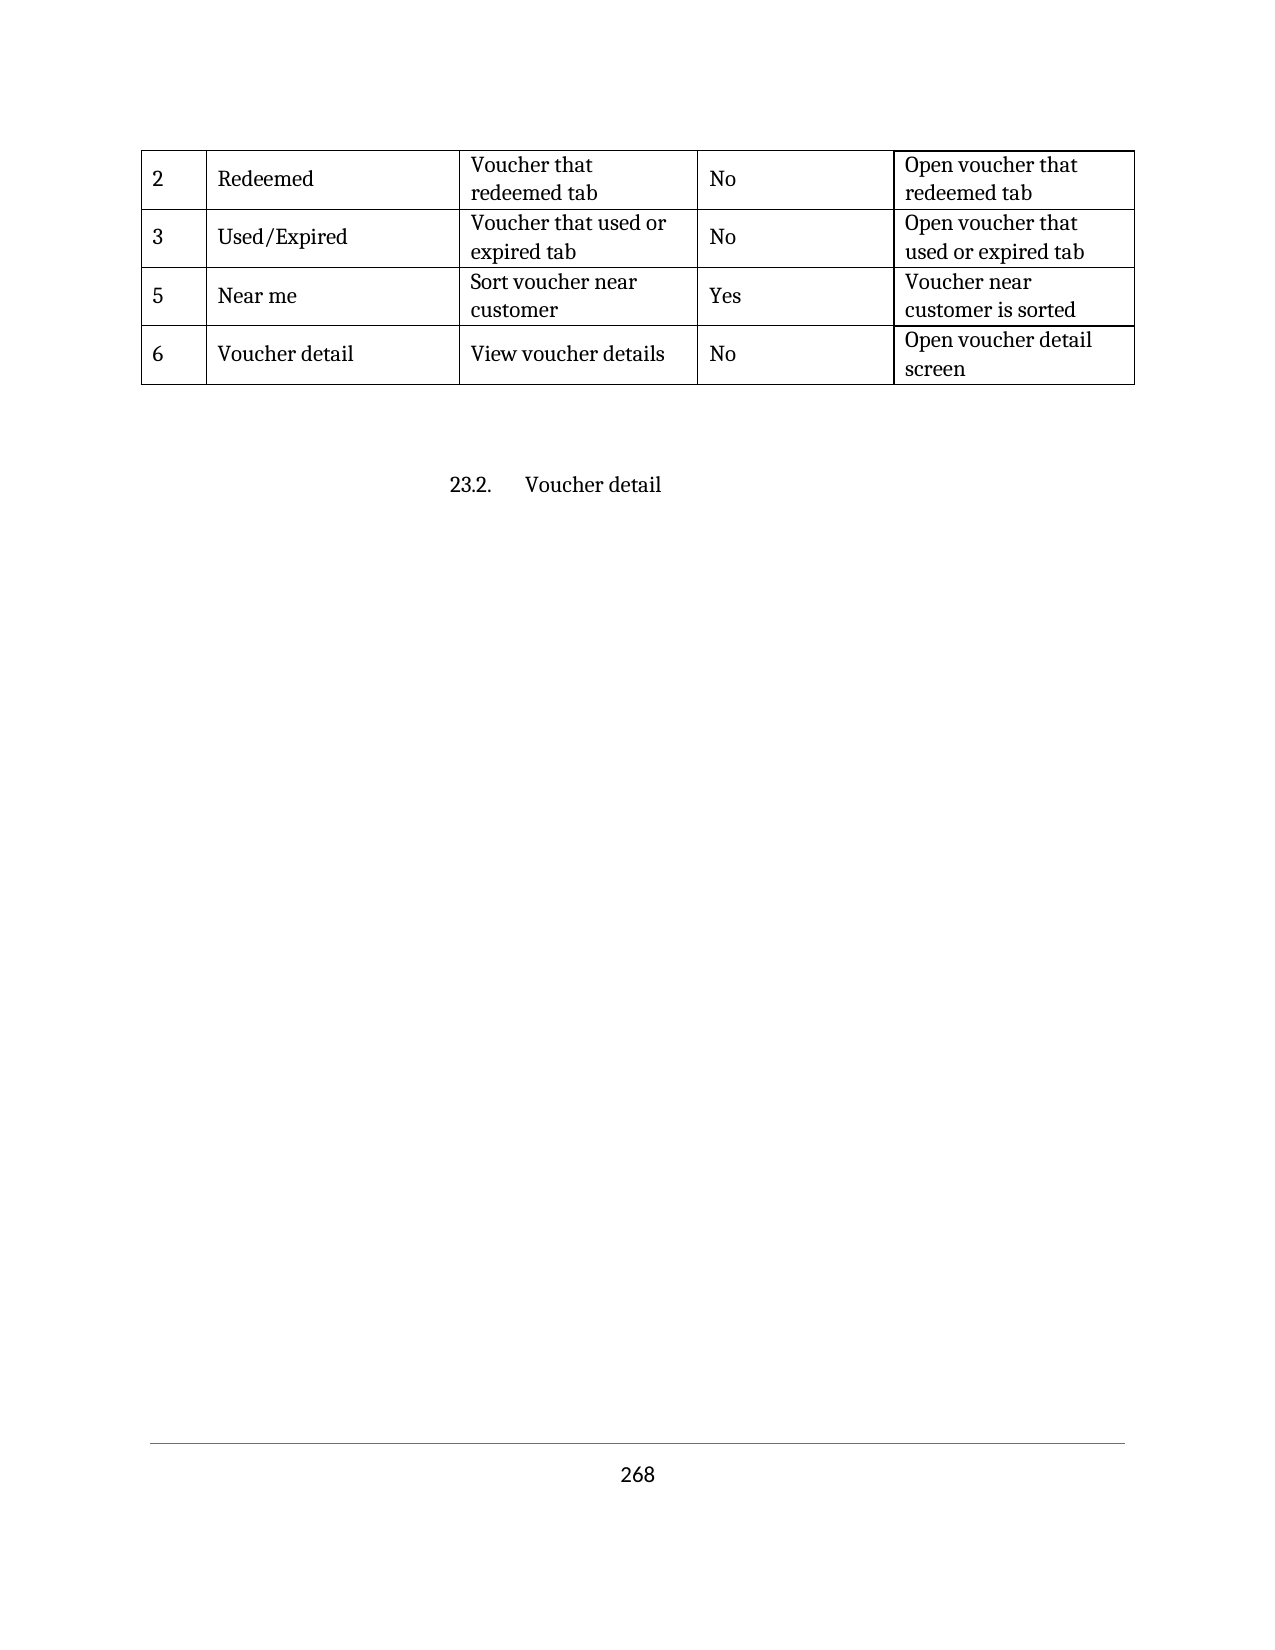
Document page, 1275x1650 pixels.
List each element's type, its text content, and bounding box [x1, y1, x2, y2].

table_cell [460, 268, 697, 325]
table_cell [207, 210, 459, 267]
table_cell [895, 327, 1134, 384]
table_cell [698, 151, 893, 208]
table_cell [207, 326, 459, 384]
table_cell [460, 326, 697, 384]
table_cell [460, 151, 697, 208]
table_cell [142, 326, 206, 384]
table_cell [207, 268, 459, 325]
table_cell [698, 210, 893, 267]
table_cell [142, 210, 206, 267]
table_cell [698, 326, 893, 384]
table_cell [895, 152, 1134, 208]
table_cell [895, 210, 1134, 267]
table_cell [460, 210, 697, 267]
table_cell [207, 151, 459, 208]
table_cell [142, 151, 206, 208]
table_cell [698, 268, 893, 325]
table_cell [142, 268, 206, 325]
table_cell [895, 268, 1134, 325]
list Voucher detail [450, 472, 1125, 498]
